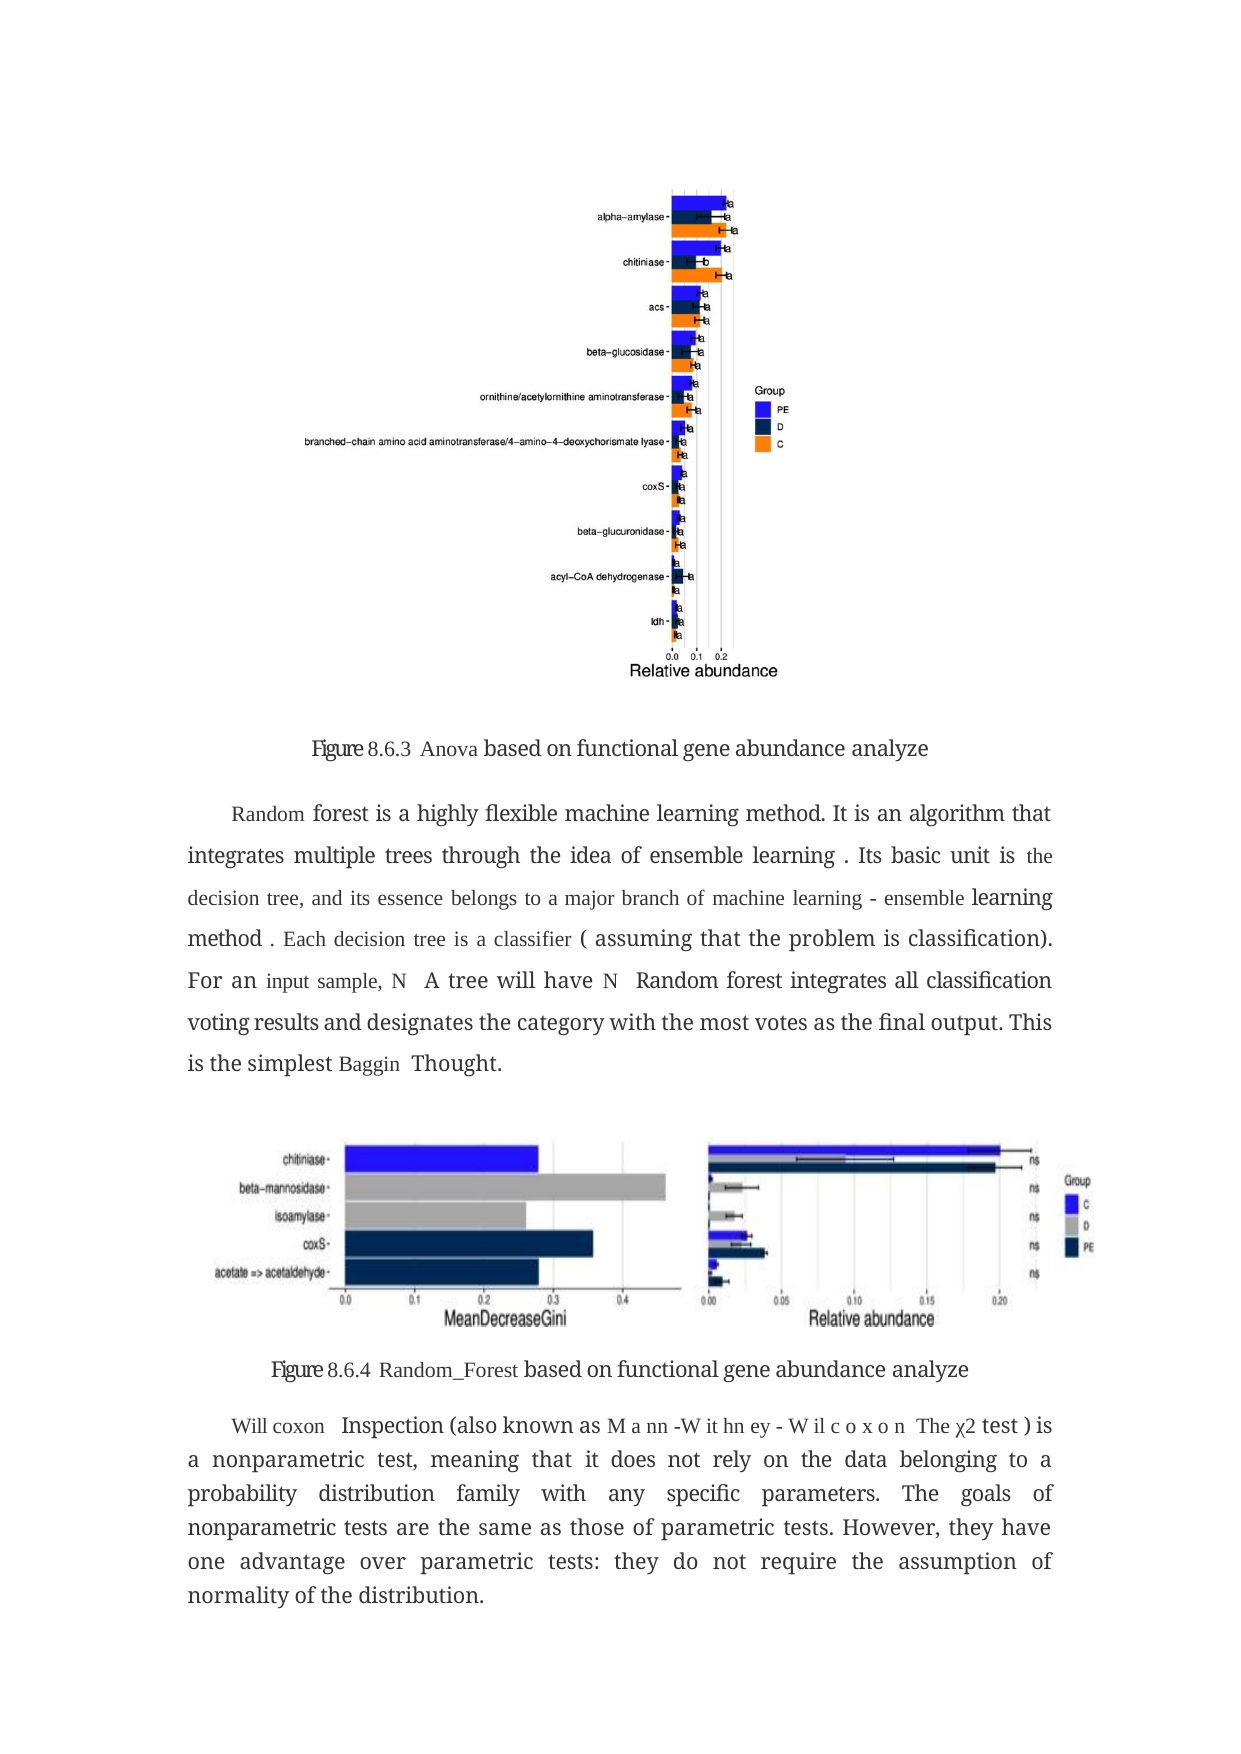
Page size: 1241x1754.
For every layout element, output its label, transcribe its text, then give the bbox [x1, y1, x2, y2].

picture [304, 189, 789, 677]
text Random forest is a highly flexible machine learning method. It is an algorithm that integrates multiple trees through the idea of ensemble learning . Its basic unit is the decision tree, and its essence belongs to a major branch of machine learning - ensemble learning method . Each decision tree is a classifier ( assuming that the problem is classification). For an input sample, N A tree will have N Random forest integrates all classification voting results and designates the category with the most votes as the final output. This is the simplest Baggin​​​​ Thought. [187, 798, 1053, 1078]
picture [213, 1137, 1094, 1327]
text Will coxon​​​​​ Inspection (also known as M a nn -W it hn ey - W il c o x o n The χ2 test ) is a nonparametric test, meaning that it does not rely on the data belonging to a probability distribution family with any specific parameters. The goals of nonparametric tests are the same as those of parametric tests. However, they have one advantage over parametric tests: they do not require the assumption of normality of the distribution. [187, 1410, 1053, 1610]
text Figure 8.6.4 Random_Forest based on functional gene abundance analyze [158, 1354, 1082, 1384]
text Figure 8.6.3 Anova based on functional gene abundance analyze [158, 733, 1082, 763]
